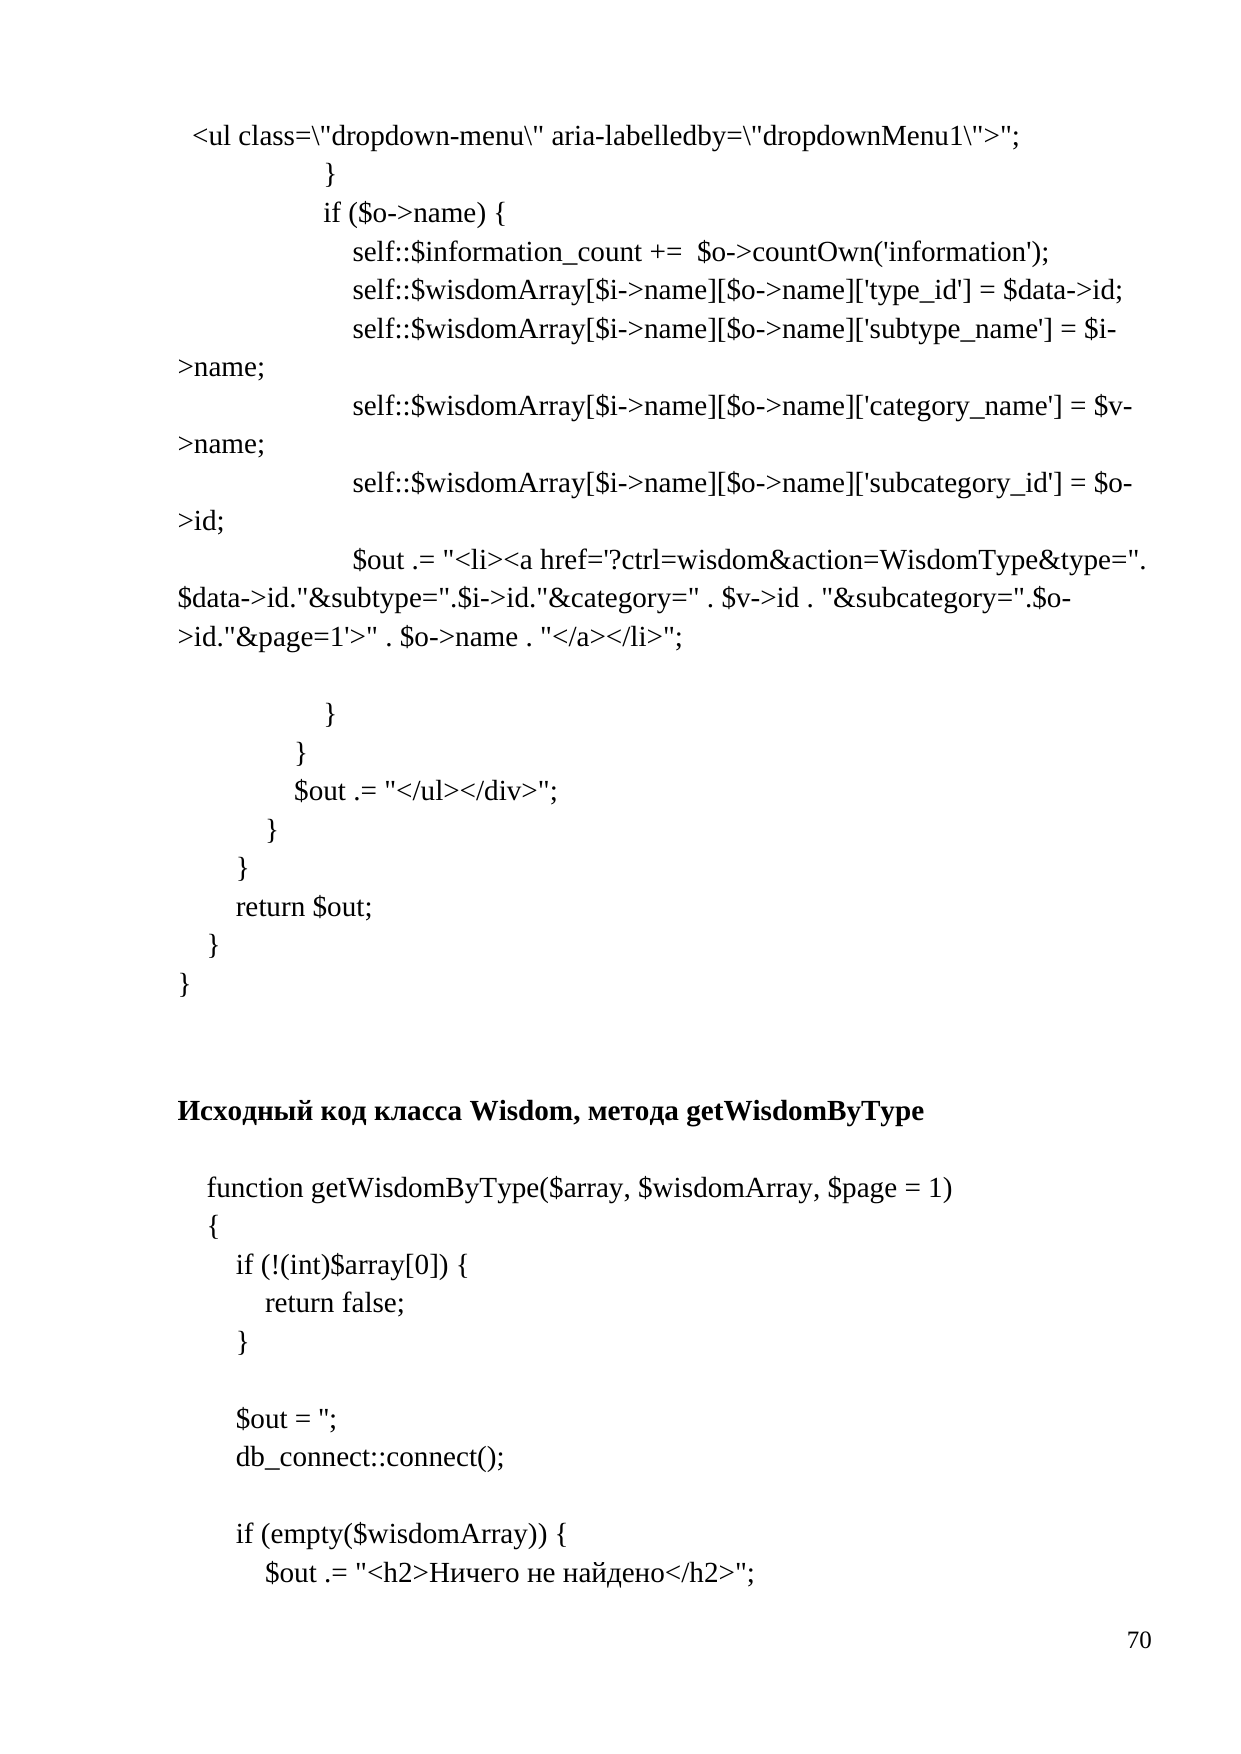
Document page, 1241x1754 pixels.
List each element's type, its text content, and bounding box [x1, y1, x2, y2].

list Исходный код класса Wisdom, метода getWisdomByType [177, 1093, 1152, 1126]
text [177, 1170, 1152, 1589]
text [177, 118, 1152, 999]
